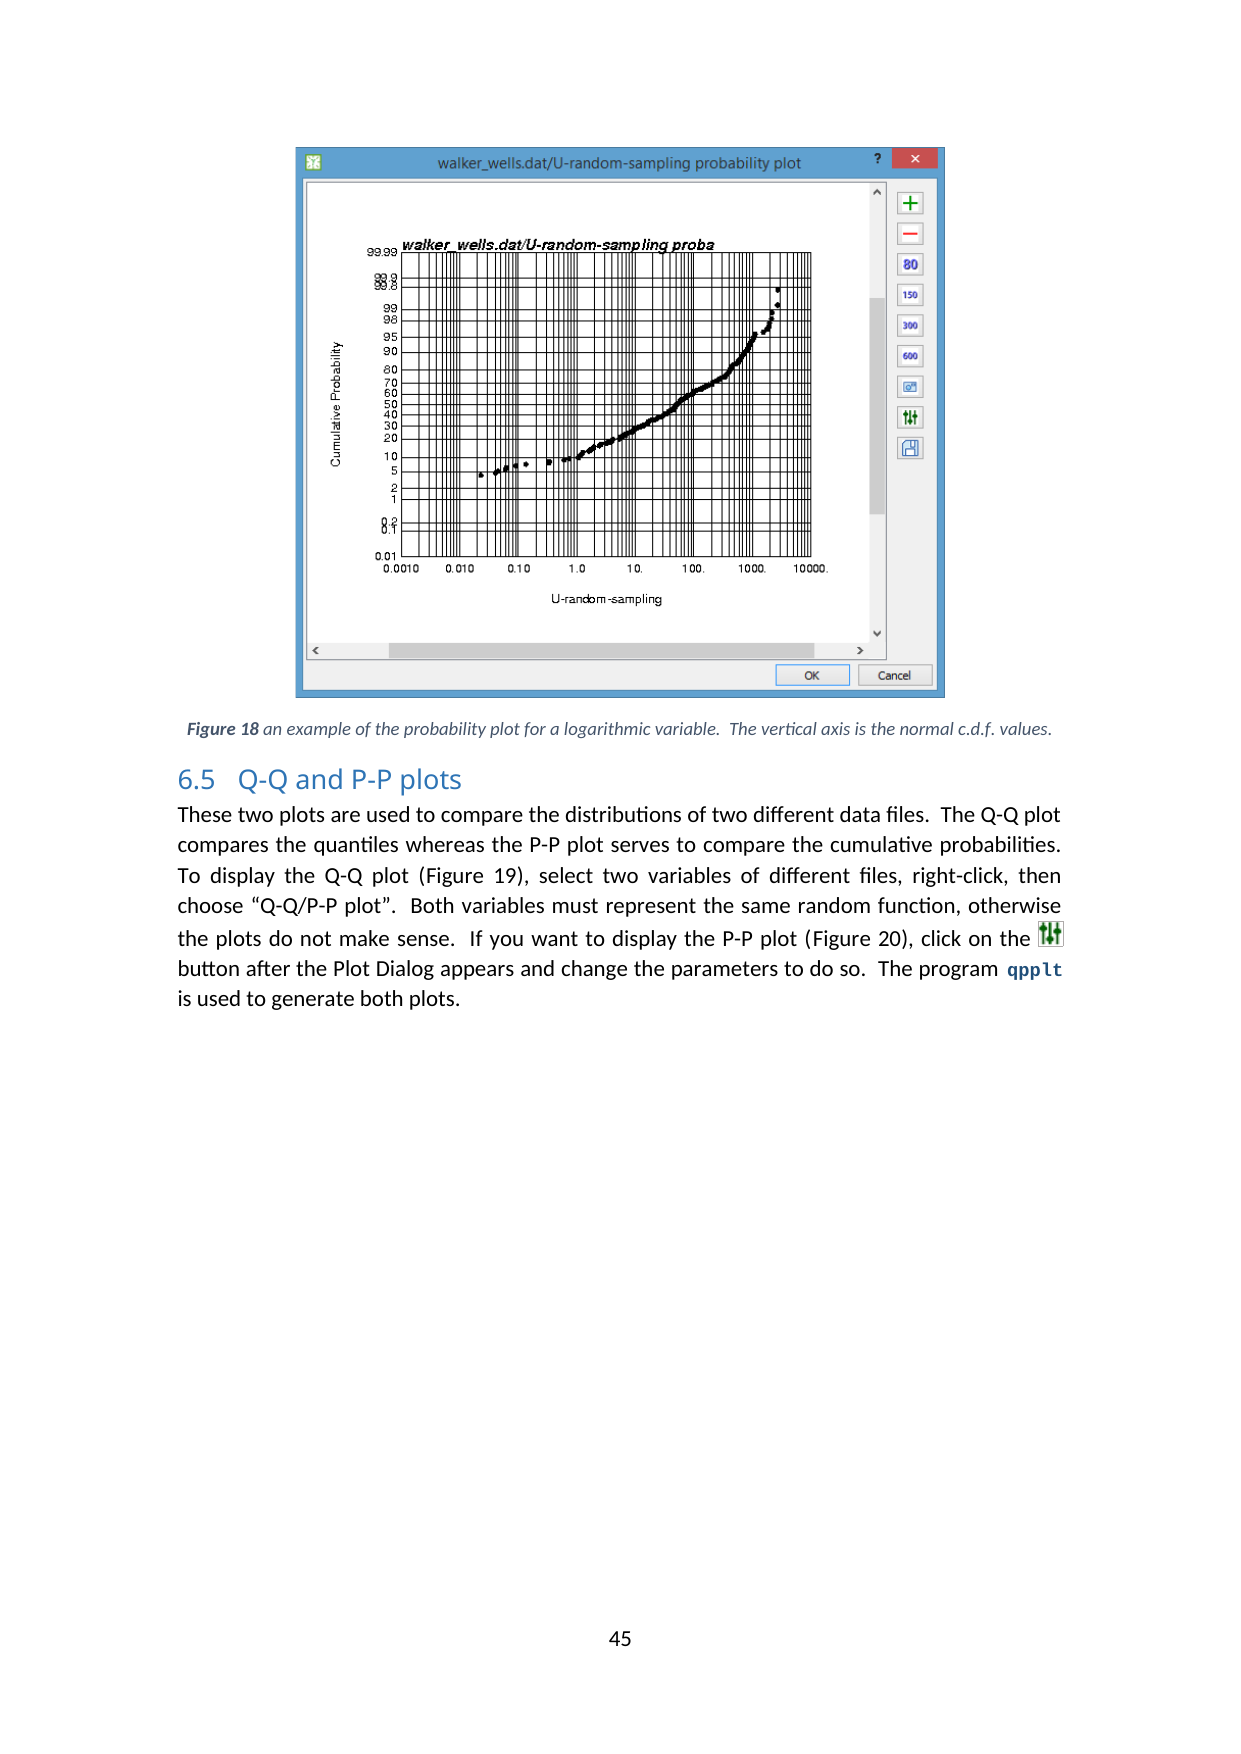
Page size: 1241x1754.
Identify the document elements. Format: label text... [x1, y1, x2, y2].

picture [295, 147, 945, 698]
picture [1039, 922, 1063, 946]
subtitle Q-Q and P-P plots [177, 761, 1063, 797]
text These two plots are used to compare the distributions of two different data files. The Q-Q plot compares the quantiles whereas the P-P plot serves to compare the cumulative probabilities. To display the Q-Q plot (Figure 19), select two variables of different files, right-click, then choose “Q-Q/P-P plot”. Both variables must represent the same random function, otherwise the plots do not make sense. If you want to display the P-P plot (Figure 20), click on the button after the Plot Dialog appears and change the parameters to do so. The program qpplt is used to generate both plots. [177, 800, 1063, 1012]
text Figure 18 an example of the probability plot for a logarithmic variable. The vertical axis is the normal c.d.f. values. [177, 717, 1063, 740]
